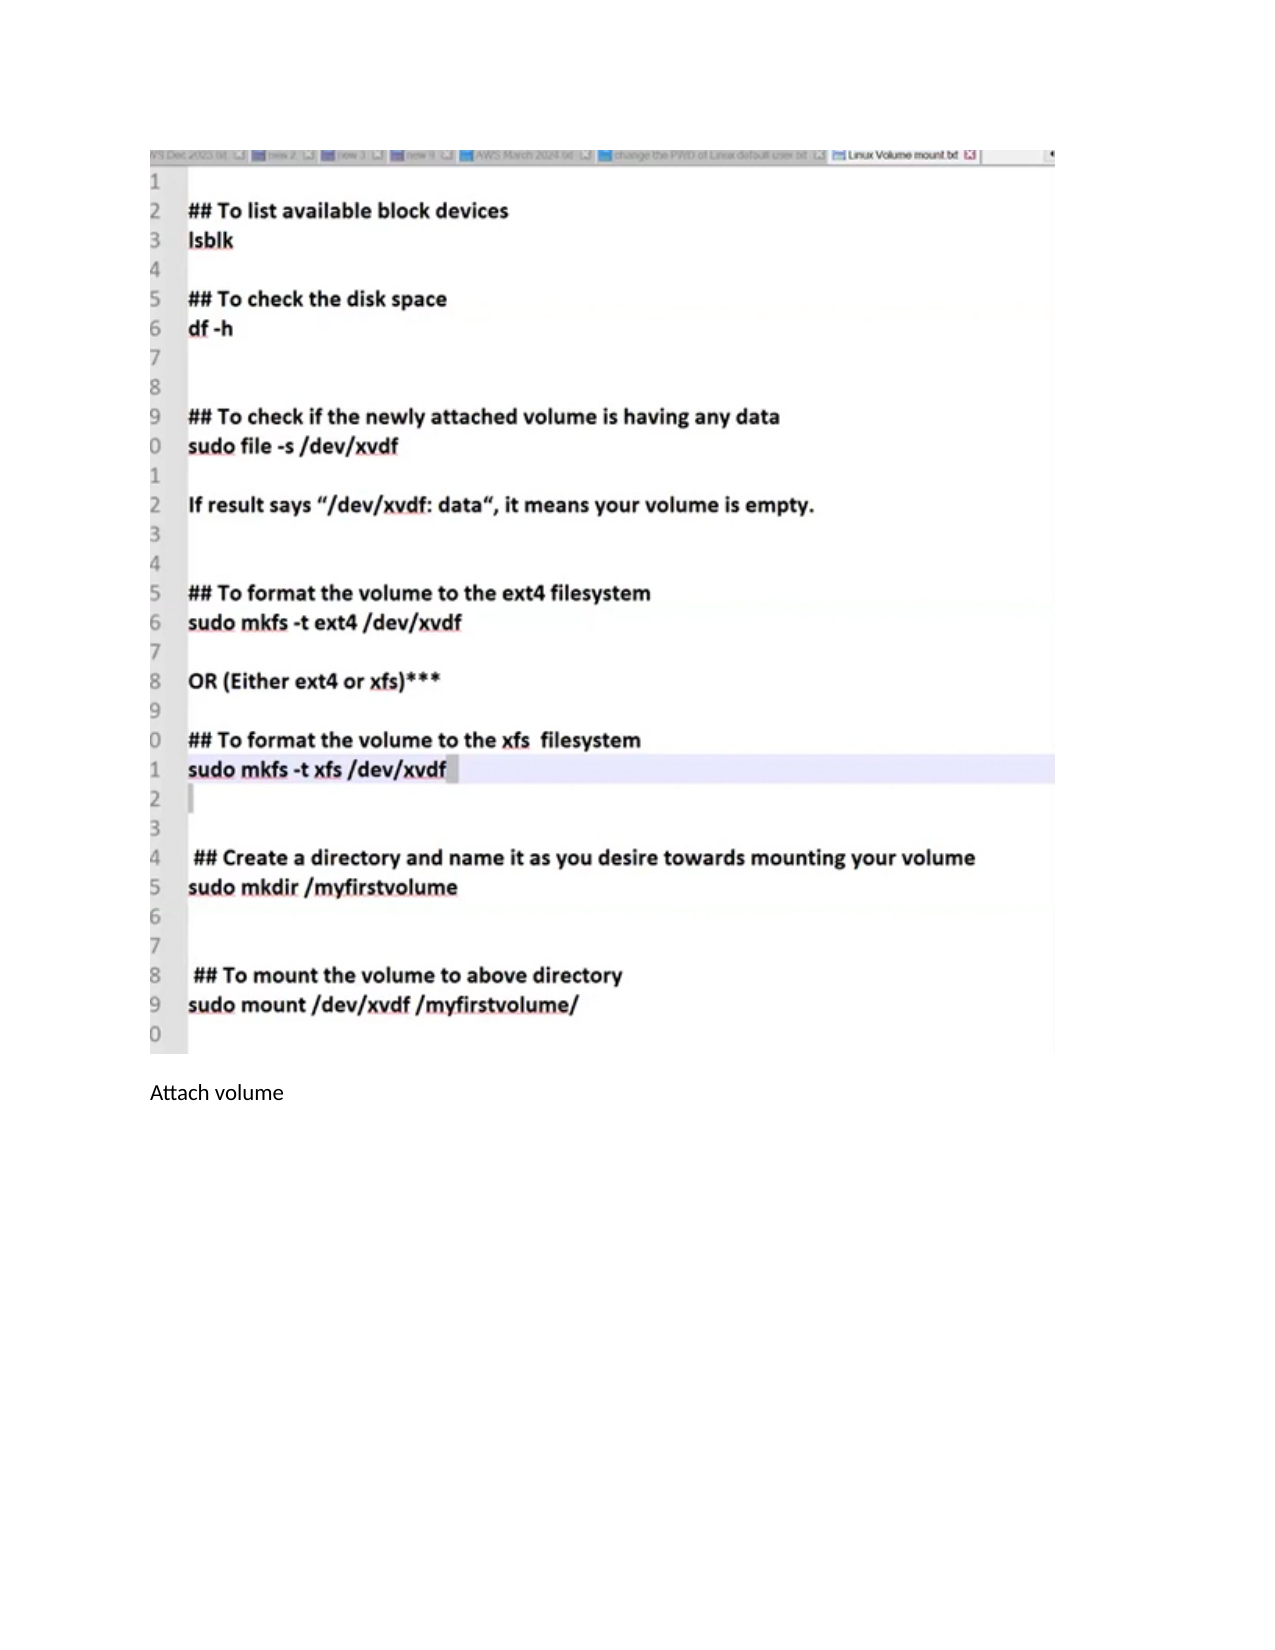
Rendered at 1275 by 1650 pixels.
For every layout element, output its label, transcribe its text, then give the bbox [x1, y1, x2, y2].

picture [150, 150, 1055, 1054]
text Attach volume [150, 1078, 1125, 1106]
